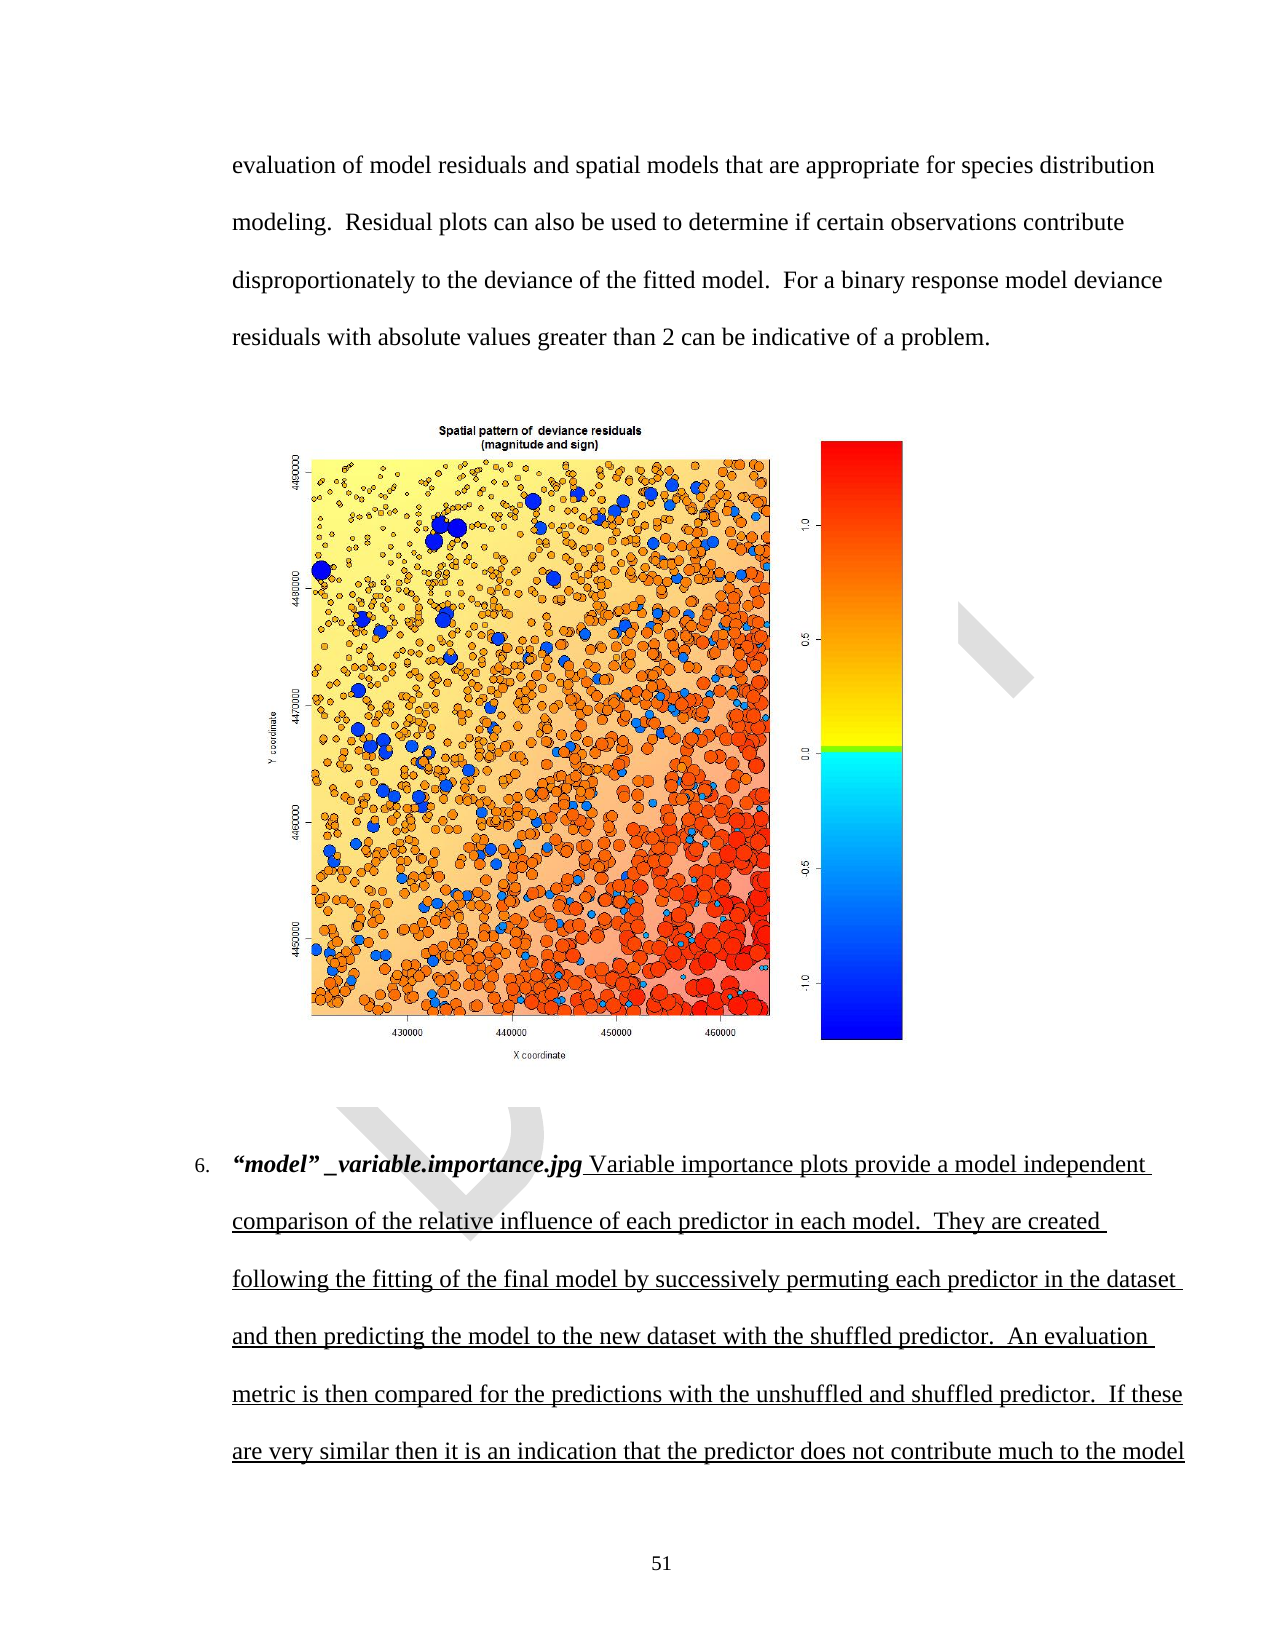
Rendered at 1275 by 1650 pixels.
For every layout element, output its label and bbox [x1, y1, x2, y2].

list [194, 1149, 1185, 1465]
list [194, 150, 1185, 1112]
picture [231, 380, 959, 1107]
